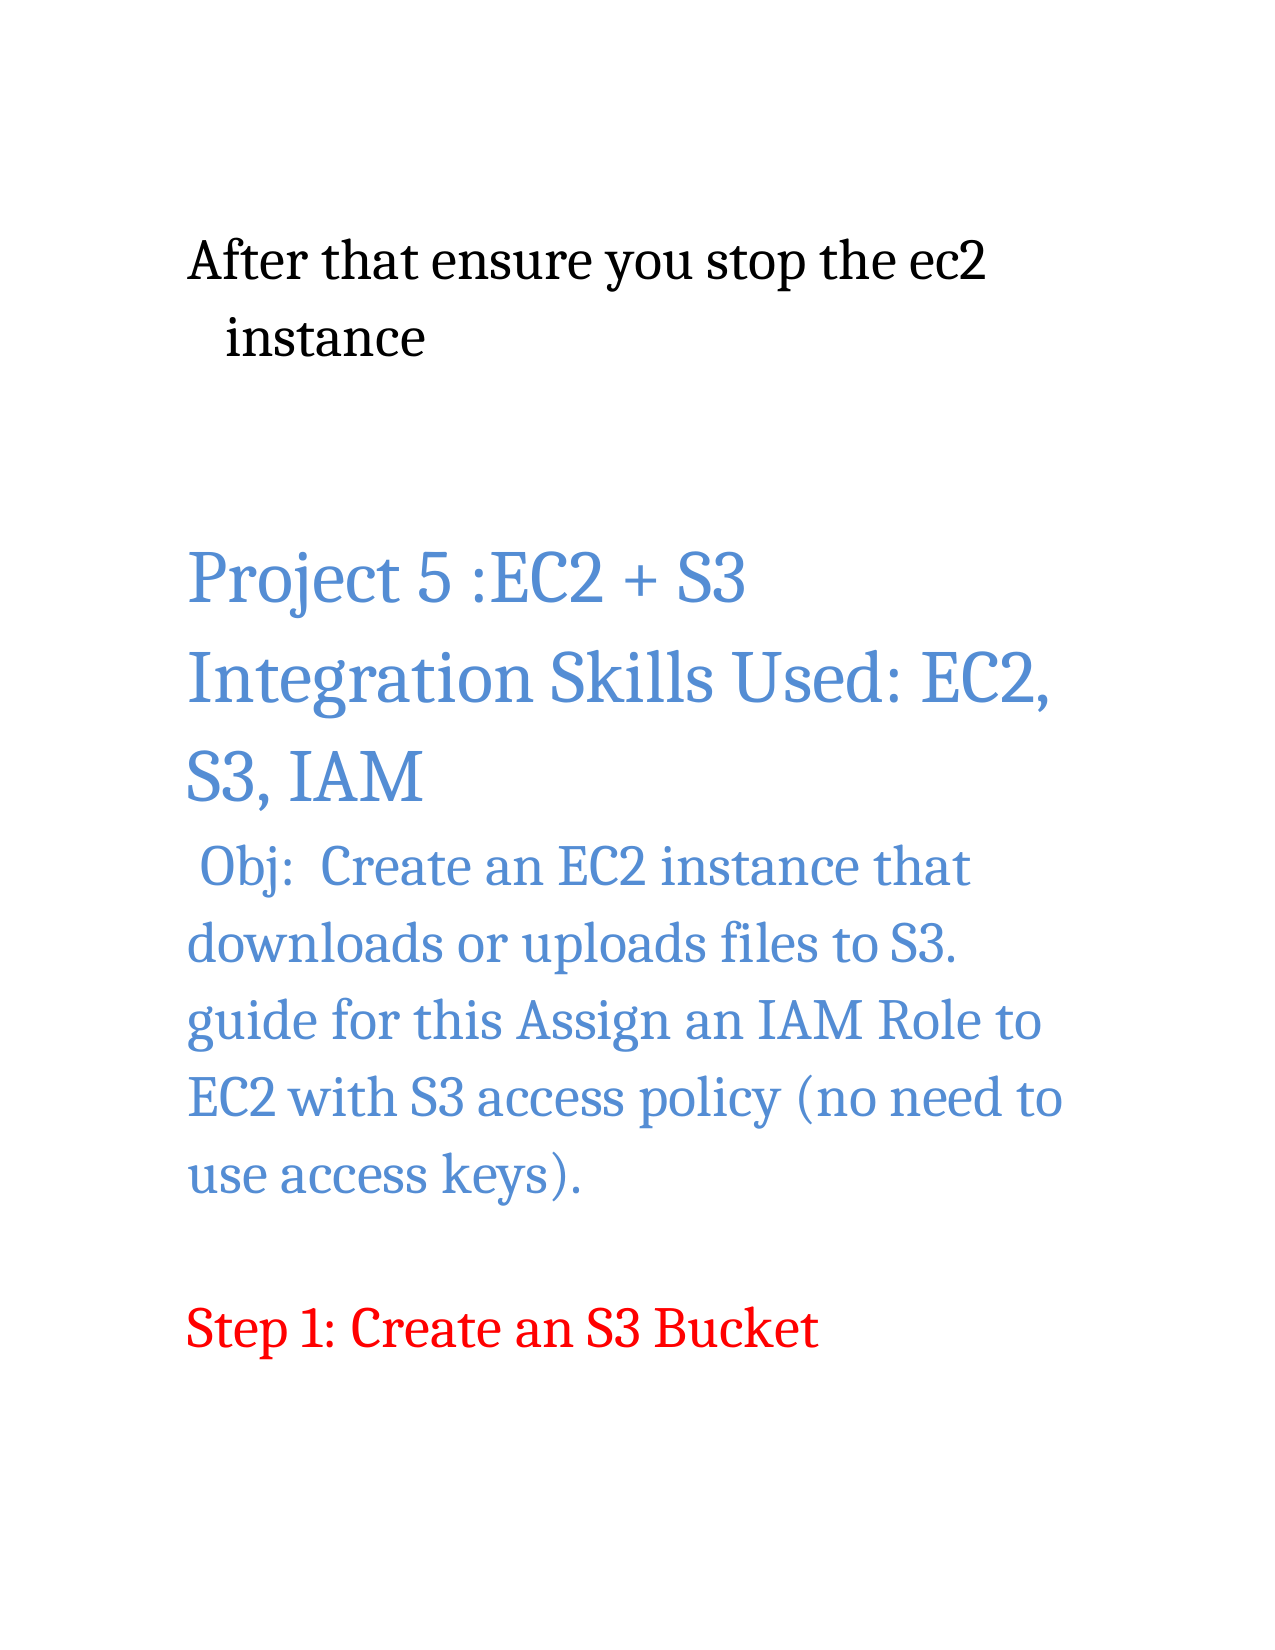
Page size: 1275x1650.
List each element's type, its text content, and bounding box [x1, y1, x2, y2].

list Project 5 :EC2 + S3 Integration Skills Used: EC2, S3, IAM [187, 535, 1087, 820]
list Obj: Create an EC2 instance that downloads or uploads files to S3. guide for this Assign an IAM Role to EC2 with S3 access policy (no need to use access keys). [187, 833, 1087, 1208]
list After that ensure you stop the ec2 instance [187, 227, 1087, 371]
list Step 1: Create an S3 Bucket [187, 1295, 1087, 1362]
